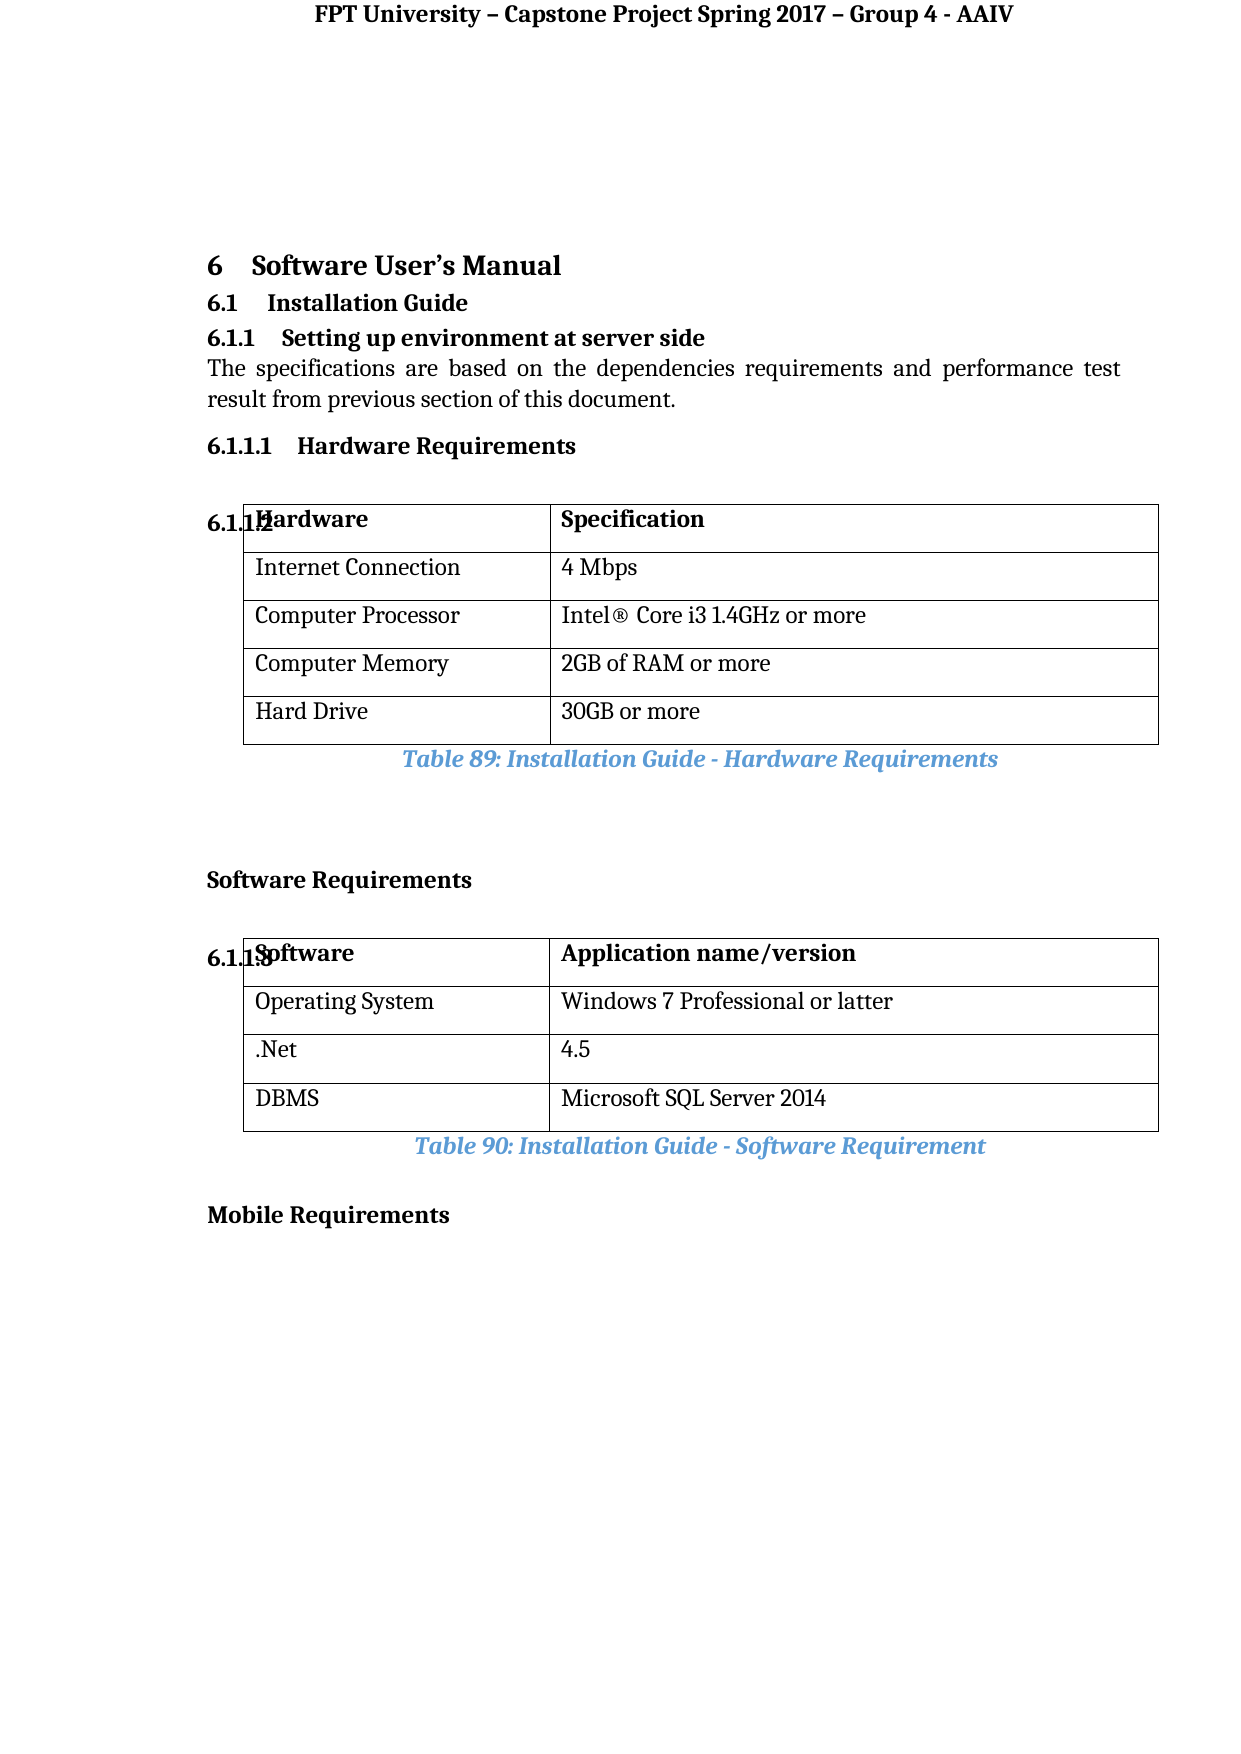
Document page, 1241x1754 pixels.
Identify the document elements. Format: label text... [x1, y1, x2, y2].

subtitle Software User’s Manual [207, 249, 1122, 283]
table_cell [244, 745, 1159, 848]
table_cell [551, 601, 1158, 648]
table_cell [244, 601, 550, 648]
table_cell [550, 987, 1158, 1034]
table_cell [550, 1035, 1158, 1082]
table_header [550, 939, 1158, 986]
subtitle Setting up environment at server side [207, 324, 1122, 352]
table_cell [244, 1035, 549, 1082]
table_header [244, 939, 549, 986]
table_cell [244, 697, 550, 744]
subtitle Software Requirements [207, 509, 1122, 895]
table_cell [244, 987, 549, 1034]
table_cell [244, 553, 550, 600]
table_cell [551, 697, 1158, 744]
subtitle Mobile Requirements [207, 944, 1122, 1230]
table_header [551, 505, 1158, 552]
text The specifications are based on the dependencies requirements and performance test result from previous section of this document. [207, 354, 1122, 413]
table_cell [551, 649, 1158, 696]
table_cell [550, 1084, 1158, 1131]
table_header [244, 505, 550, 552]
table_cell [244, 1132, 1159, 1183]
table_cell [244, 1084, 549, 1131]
subtitle Hardware Requirements [207, 432, 1122, 460]
subtitle Installation Guide [207, 289, 1122, 318]
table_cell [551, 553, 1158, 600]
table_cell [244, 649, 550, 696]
